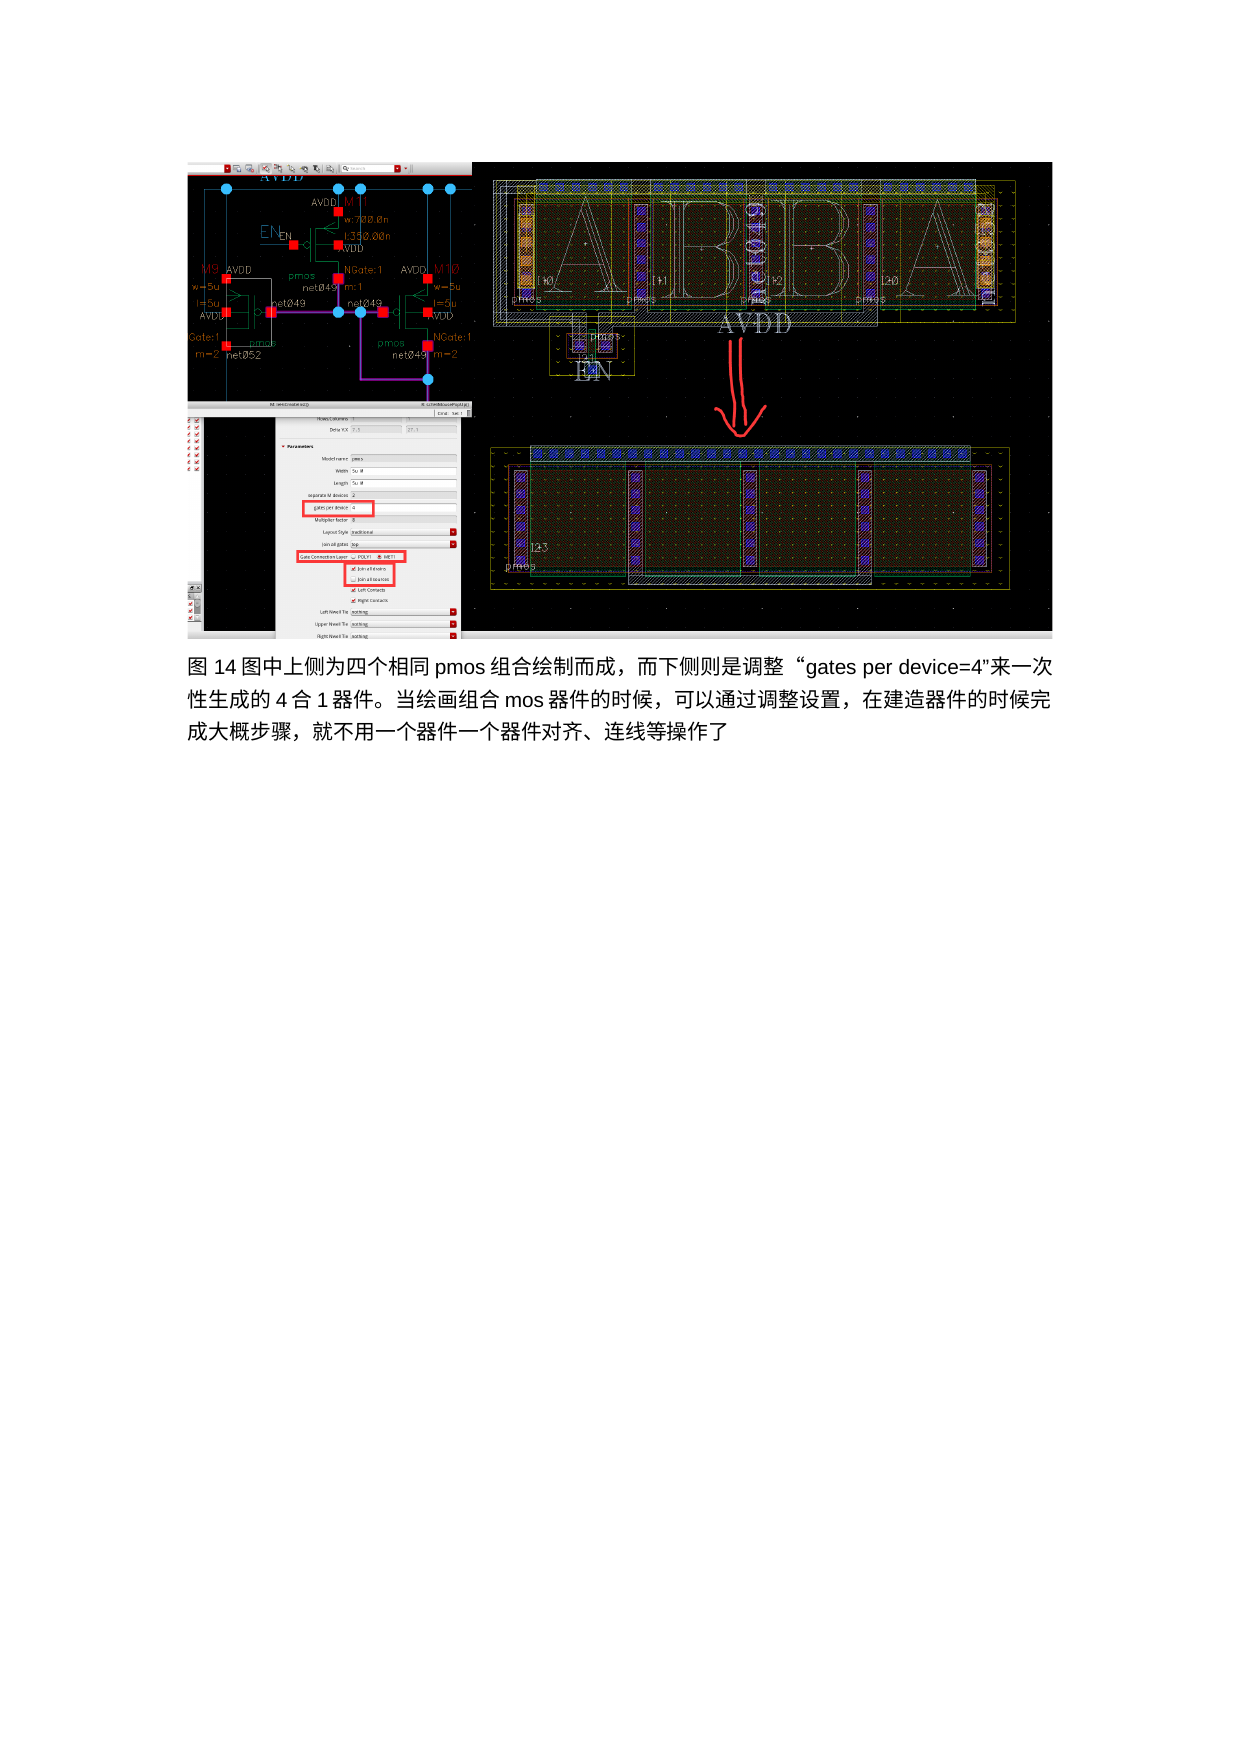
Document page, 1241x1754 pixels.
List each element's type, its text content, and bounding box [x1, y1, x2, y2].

picture [187, 162, 1053, 639]
text 图 14图中上侧为四个相同pmos组合绘制而成，而下侧则是调整“gates per device=4”来一次性生成的4合1器件。当绘画组合mos器件的时候，可以通过调整设置，在建造器件的时候完成大概步骤，就不用一个器件一个器件对齐、连线等操作了 [187, 649, 1053, 747]
